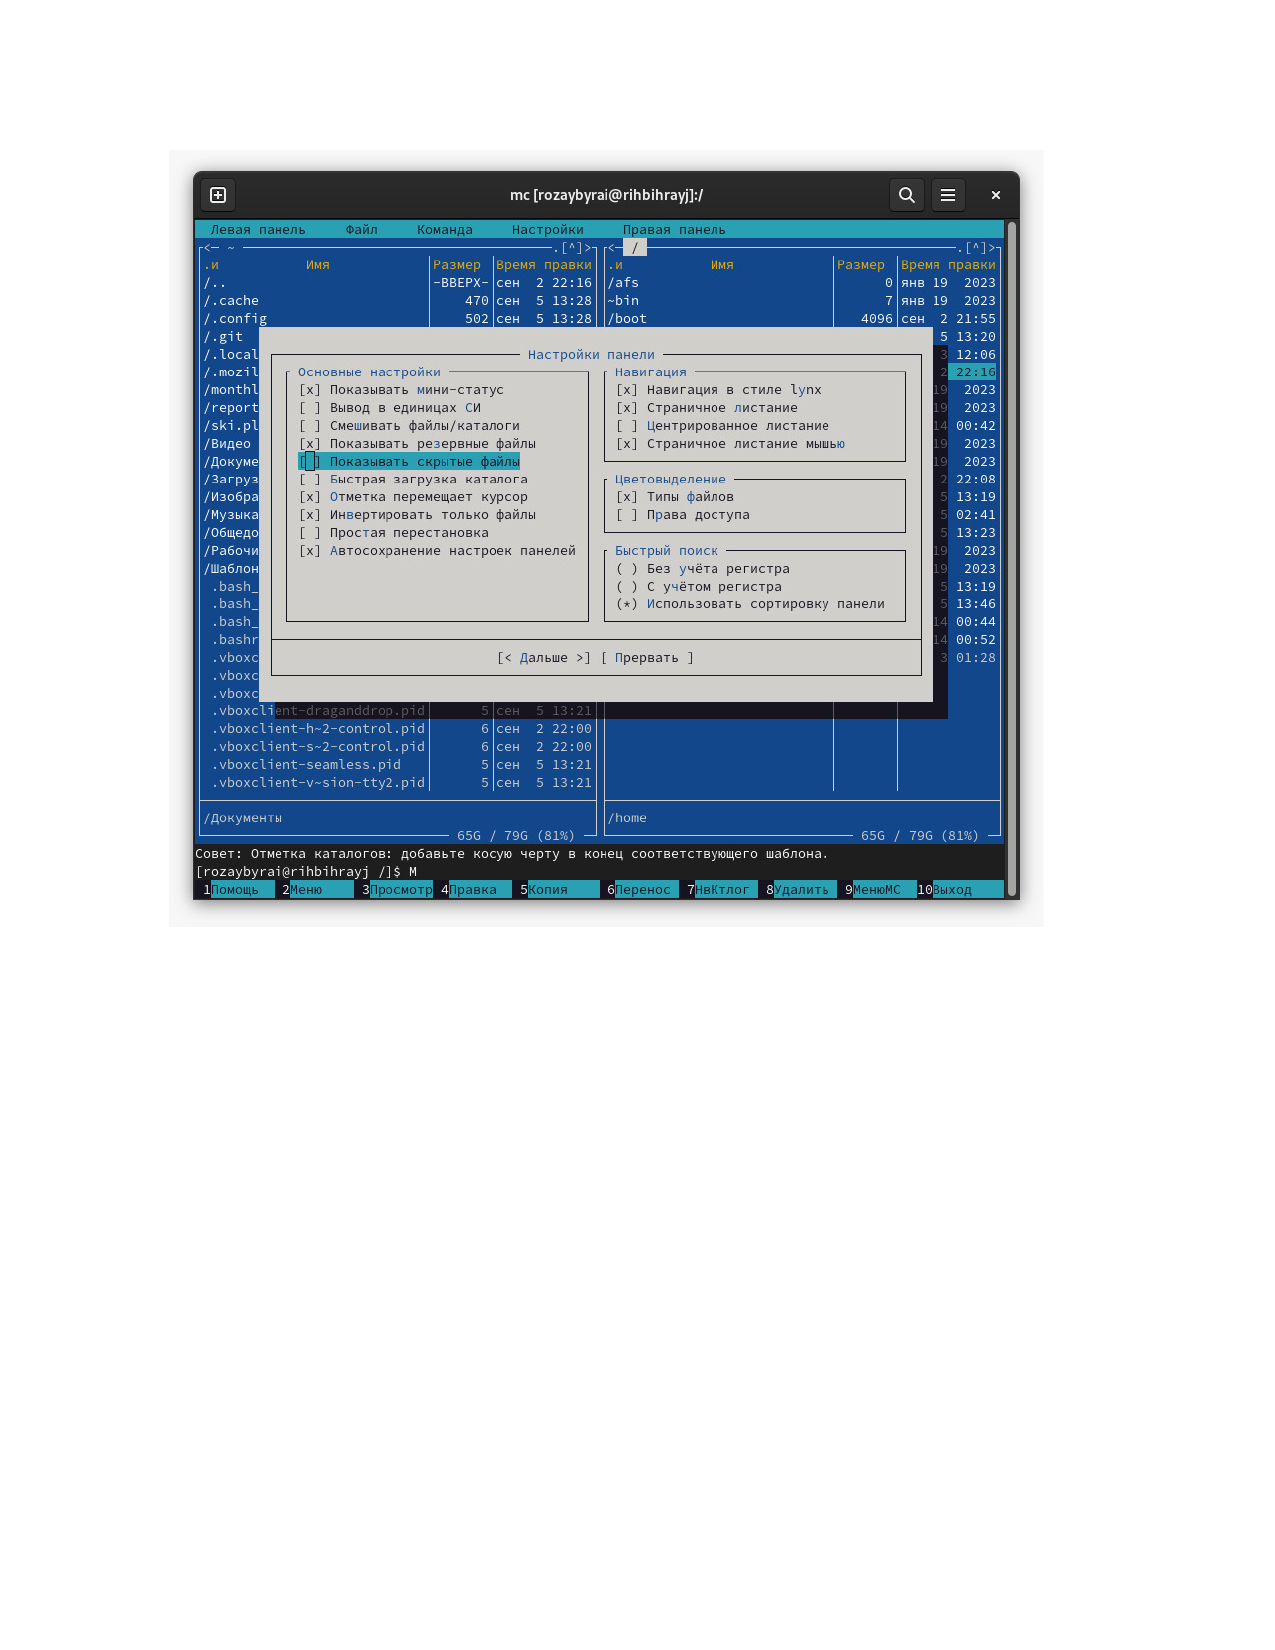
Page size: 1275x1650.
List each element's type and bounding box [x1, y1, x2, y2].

picture [168, 150, 1044, 927]
